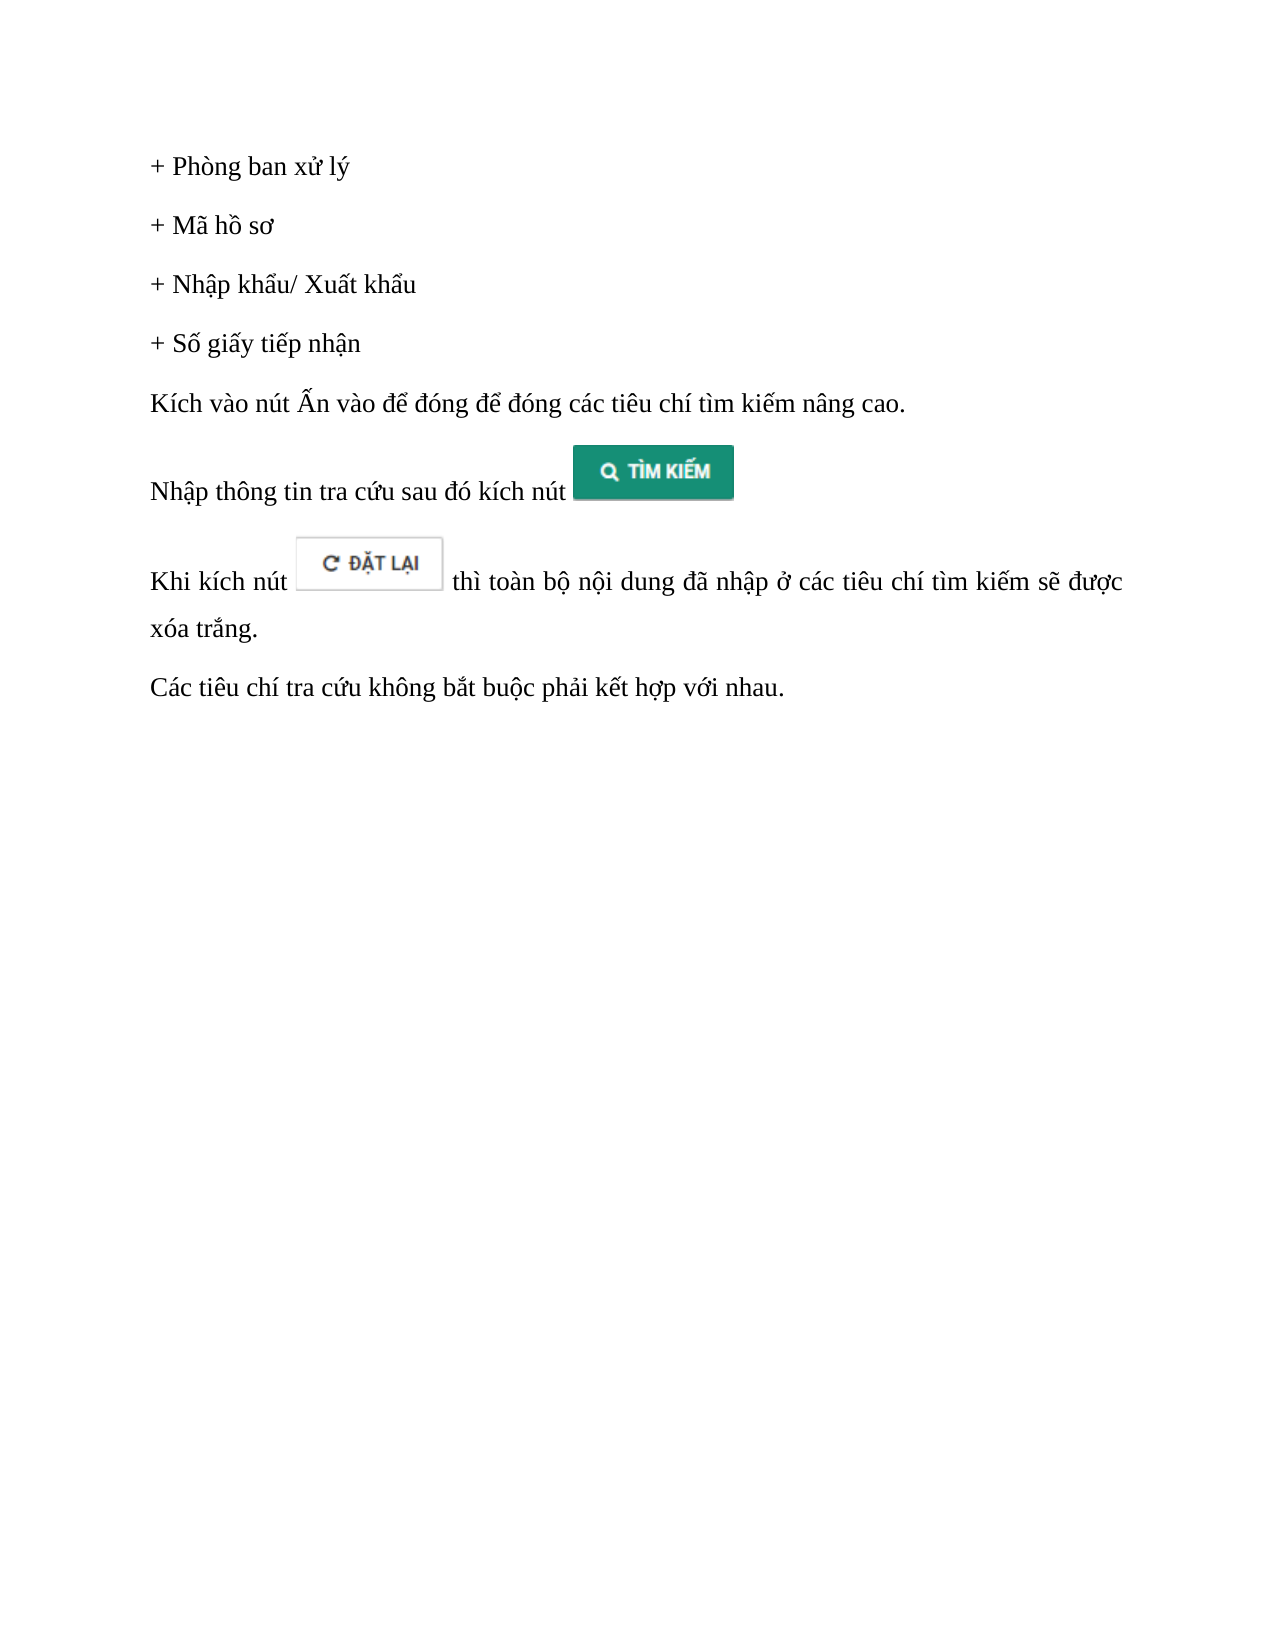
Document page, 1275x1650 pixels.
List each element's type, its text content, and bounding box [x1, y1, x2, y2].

text Các tiêu chí tra cứu không bắt buộc phải kết hợp với nhau. [150, 671, 1125, 702]
text + Phòng ban xử lý [150, 150, 1125, 181]
picture [573, 445, 734, 501]
text + Mã hồ sơ [150, 209, 1125, 240]
text + Nhập khẩu/ Xuất khẩu [150, 268, 1125, 299]
picture [295, 534, 445, 591]
text + Số giấy tiếp nhận [150, 327, 1125, 359]
text Nhập thông tin tra cứu sau đó kích nút [150, 446, 1125, 506]
text Khi kích nút thì toàn bộ nội dung đã nhập ở các tiêu chí tìm kiếm sẽ được xóa trắng. [150, 534, 1125, 643]
text Kích vào nút Ấn vào để đóng để đóng các tiêu chí tìm kiếm nâng cao. [150, 387, 1125, 418]
